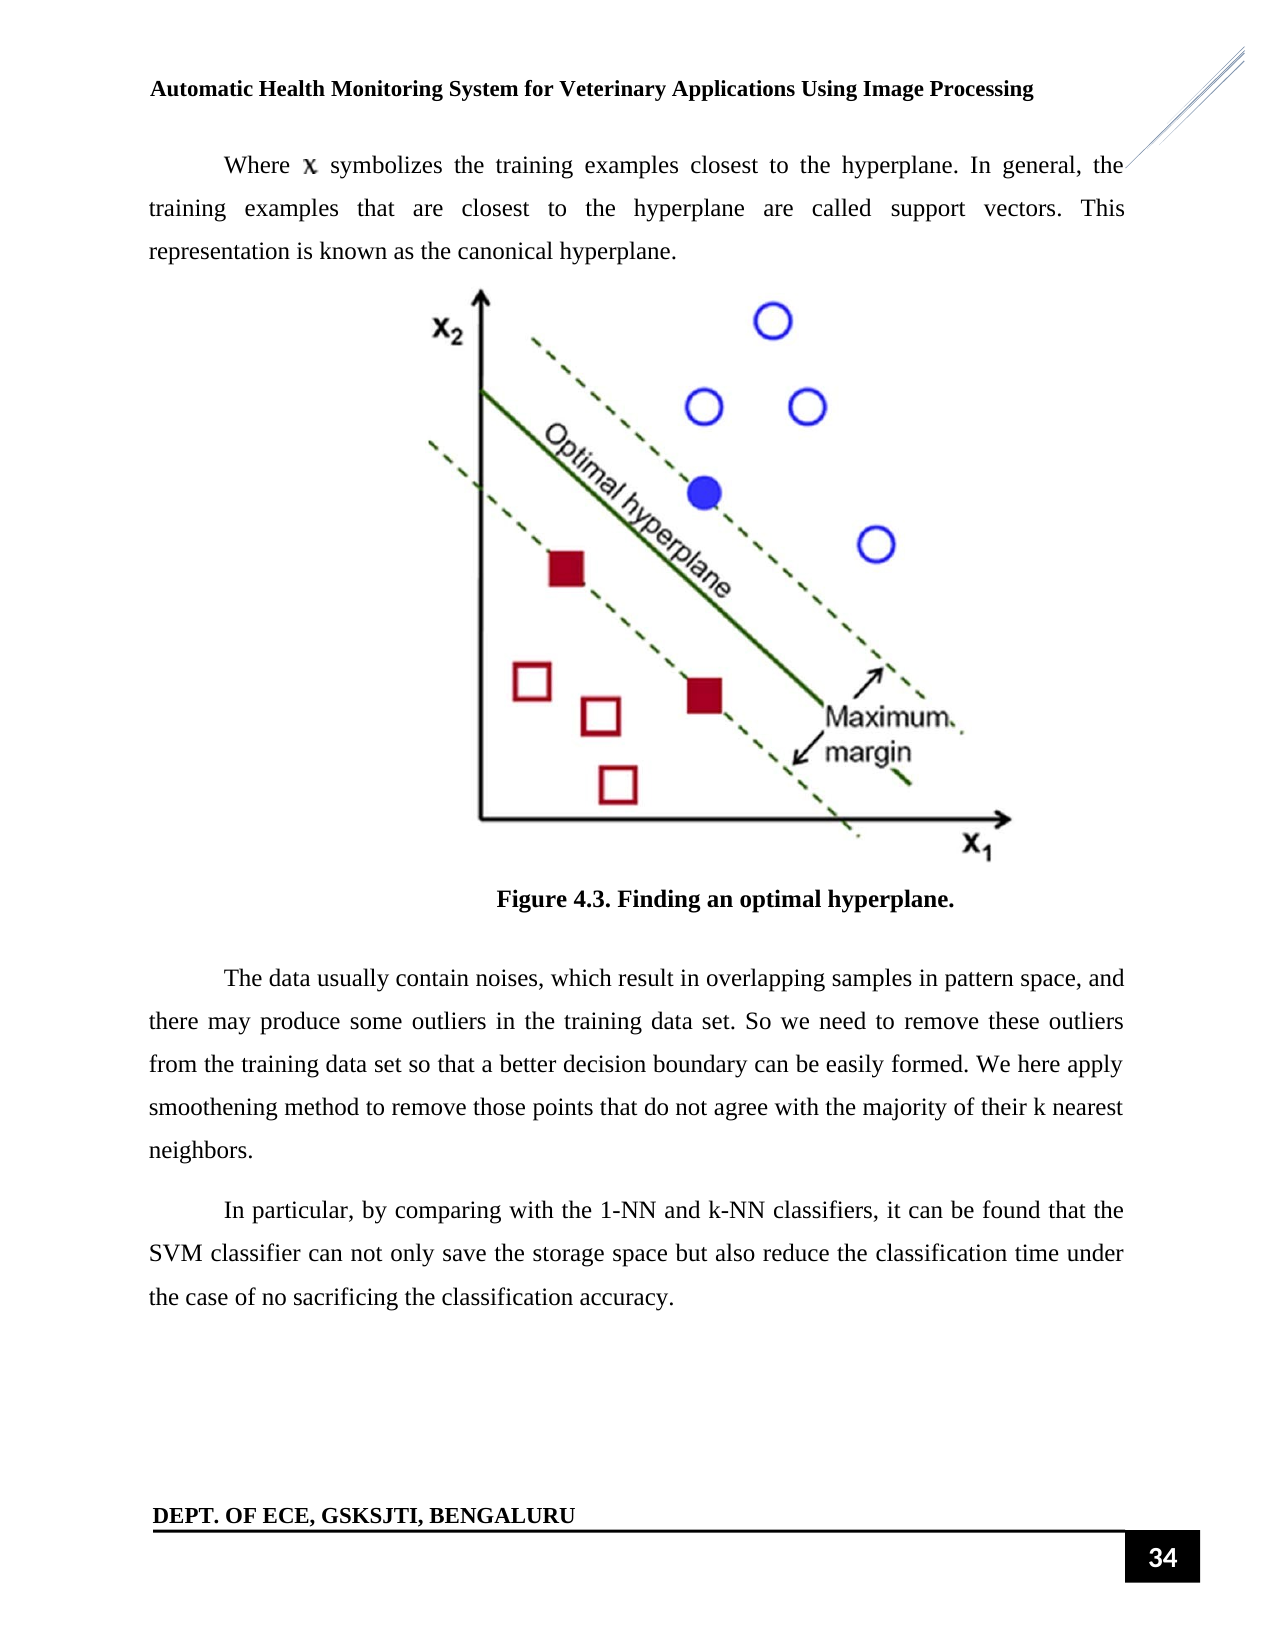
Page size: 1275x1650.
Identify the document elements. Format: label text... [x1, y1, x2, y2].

text Where symbolizes the training examples closest to the hyperplane. In general, the training examples that are closest to the hyperplane are called support vectors. This representation is known as the canonical hyperplane. [148, 150, 1125, 265]
picture [301, 158, 319, 174]
text Figure 4.3. Finding an optimal hyperplane. [324, 884, 1127, 913]
picture [425, 279, 1021, 871]
text In particular, by comparing with the 1-NN and k-NN classifiers, it can be found that the SVM classifier can not only save the storage space but also reduce the classification time under the case of no sacrificing the classification accuracy. [148, 1195, 1125, 1310]
text The data usually contain noises, which result in overlapping samples in pattern space, and there may produce some outliers in the training data set. So we need to remove these outliers from the training data set so that a better decision boundary can be easily formed. We here apply smoothening method to remove those points that do not agree with the majority of their k nearest neighbors. [148, 963, 1125, 1164]
